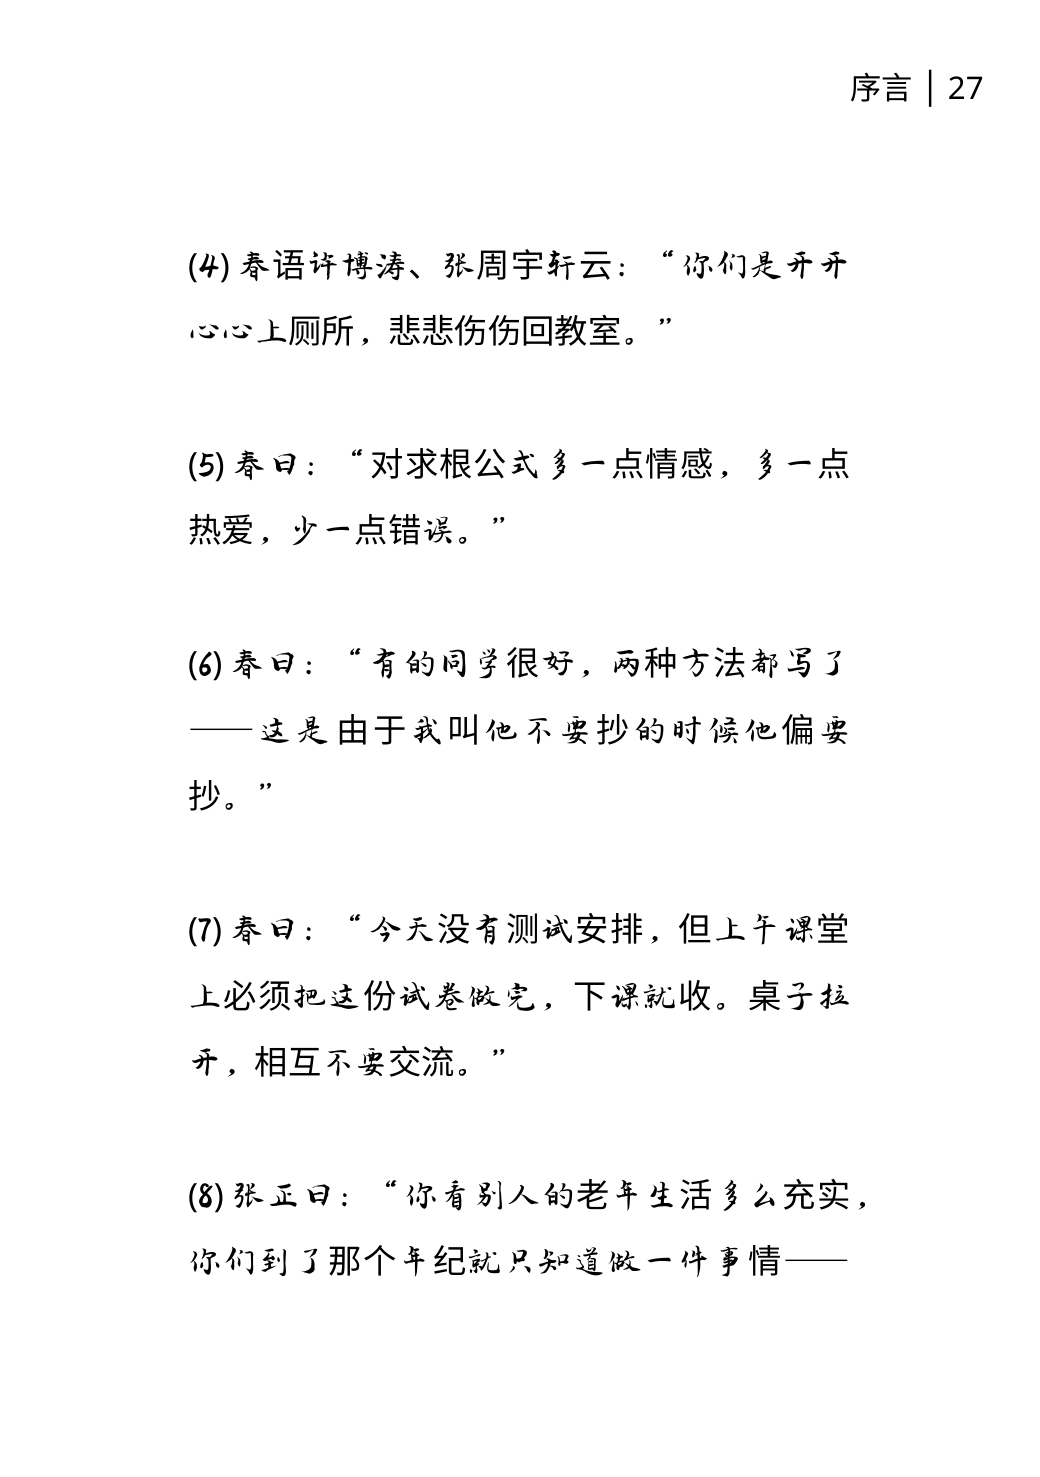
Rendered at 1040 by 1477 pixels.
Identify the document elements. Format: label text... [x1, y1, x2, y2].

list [188, 1163, 852, 1296]
list 春曰：“有的同学很好，两种方法都写了——这是由于我叫他不要抄的时候他偏要抄。” [188, 632, 852, 831]
list 春曰：“对求根公式多一点情感，多一点热爱，少一点错误。” [188, 432, 852, 565]
list 春语许博涛、张周宇轩云：“你们是开开心心上厕所，悲悲伤伤回教室。” [188, 233, 852, 366]
list 春曰：“今天没有测试安排，但上午课堂上必须把这份试卷做完，下课就收。桌子拉开，相互不要交流。” [188, 897, 852, 1097]
